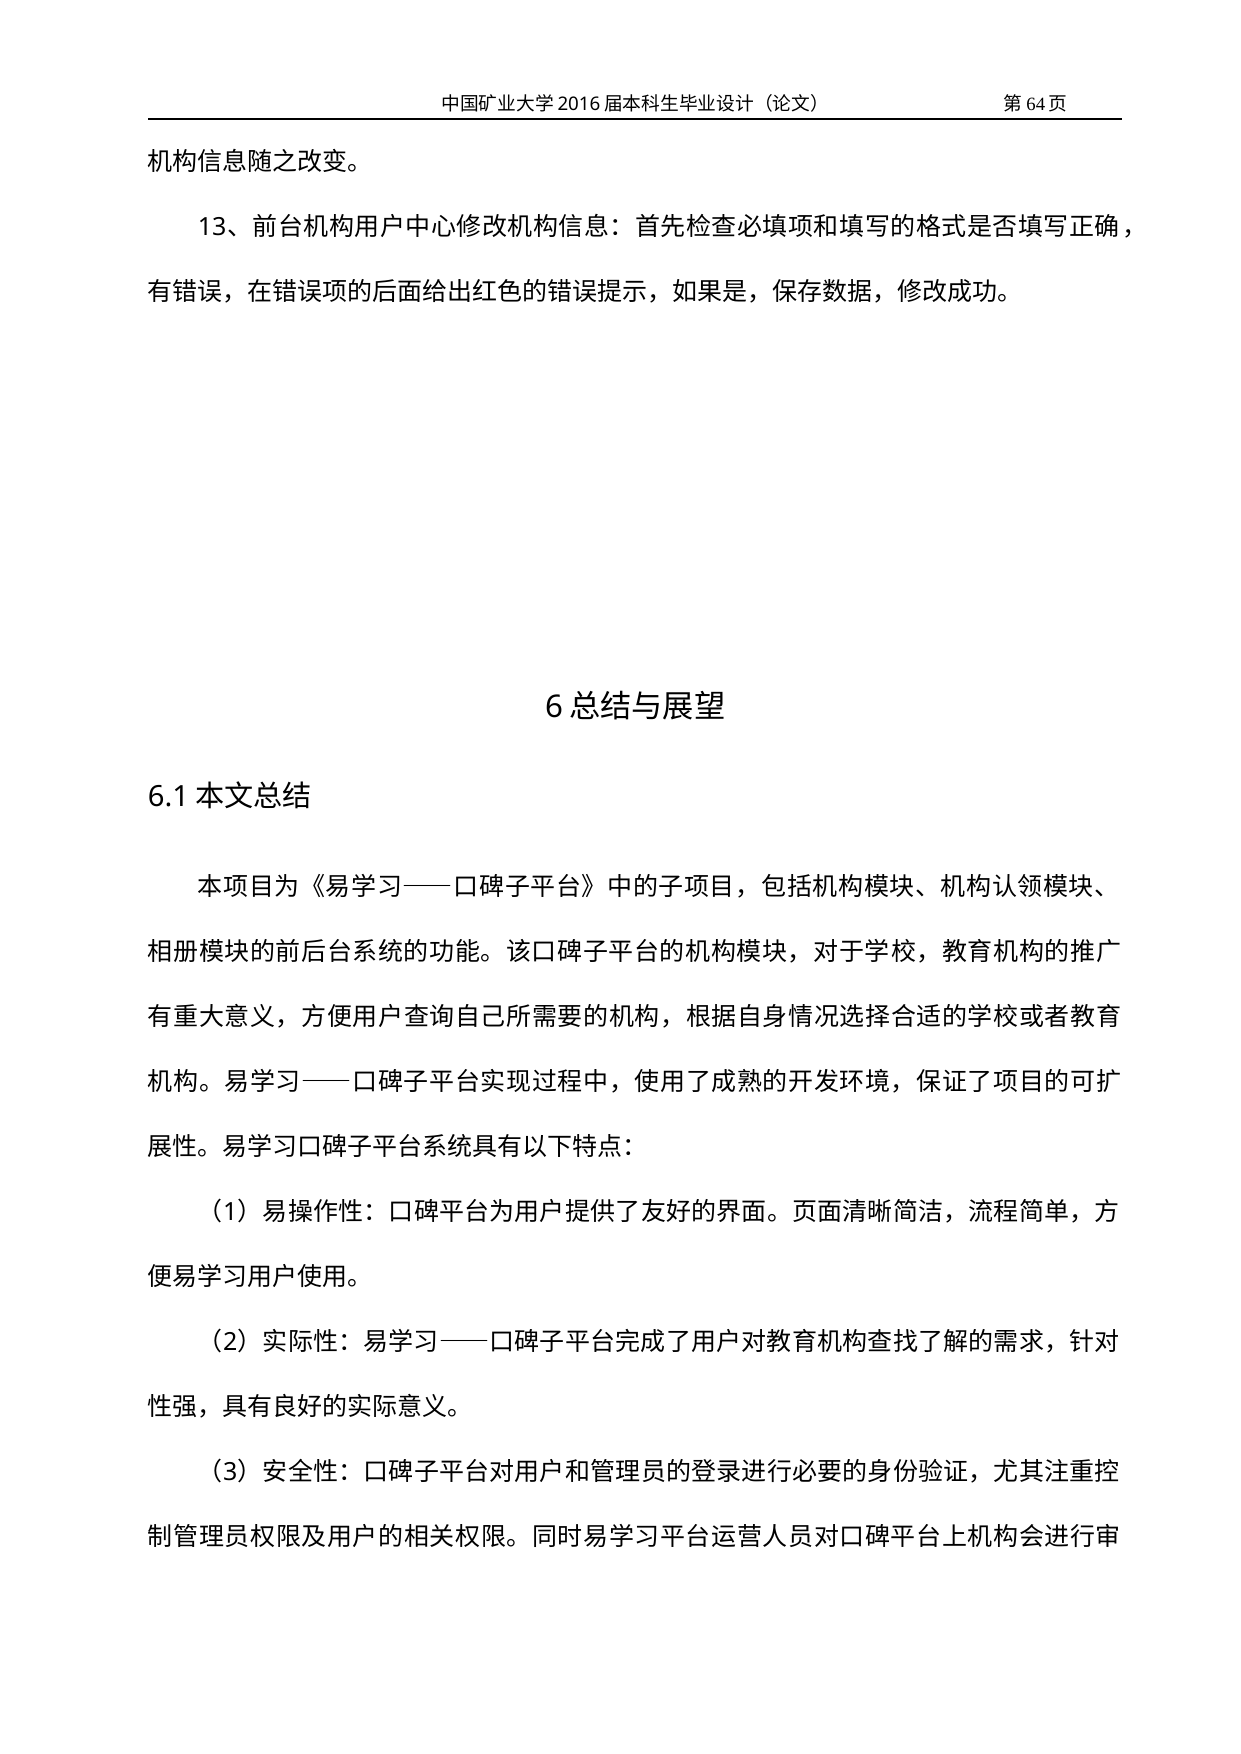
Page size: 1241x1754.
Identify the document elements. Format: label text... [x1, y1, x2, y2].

text 6总结与展望 [148, 672, 1122, 737]
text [148, 1437, 1122, 1567]
text 6.1本文总结 [148, 762, 1122, 827]
text （2）实际性：易学习——口碑子平台完成了用户对教育机构查找了解的需求，针对性强，具有良好的实际意义。 [148, 1307, 1122, 1437]
text 本项目为《易学习——口碑子平台》中的子项目，包括机构模块、机构认领模块、相册模块的前后台系统的功能。该口碑子平台的机构模块，对于学校，教育机构的推广有重大意义，方便用户查询自己所需要的机构，根据自身情况选择合适的学校或者教育机构。易学习——口碑子平台实现过程中，使用了成熟的开发环境，保证了项目的可扩展性。易学习口碑子平台系统具有以下特点： [148, 852, 1122, 1177]
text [148, 127, 1122, 192]
text 13、前台机构用户中心修改机构信息：首先检查必填项和填写的格式是否填写正确，有错误，在错误项的后面给出红色的错误提示，如果是，保存数据，修改成功。 [148, 192, 1122, 322]
text （1）易操作性：口碑平台为用户提供了友好的界面。页面清晰简洁，流程简单，方便易学习用户使用。 [148, 1177, 1122, 1307]
